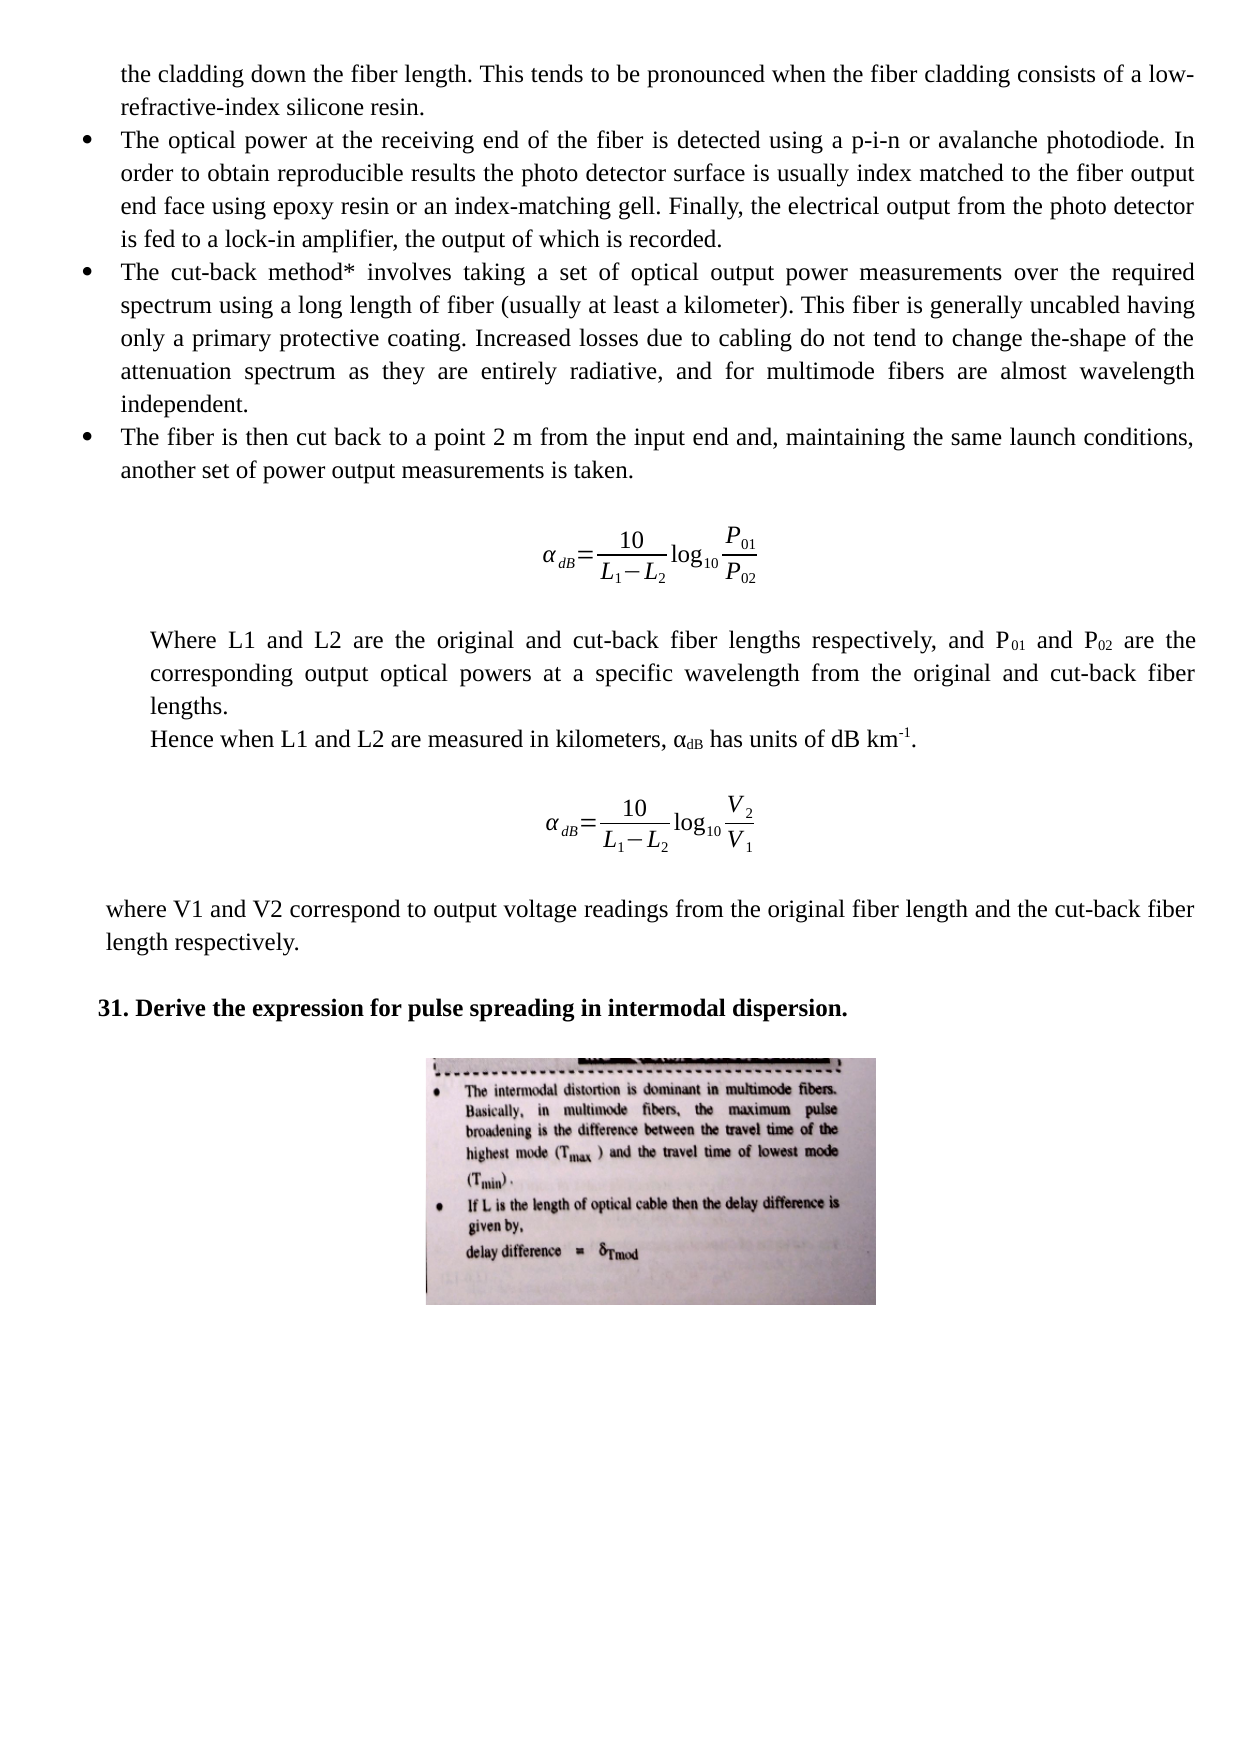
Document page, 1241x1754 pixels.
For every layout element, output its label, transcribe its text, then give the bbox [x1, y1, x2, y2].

list The optical power at the receiving end of the fiber is detected using a p-i-n or avalanche photodiode. In order to obtain reproducible results the photo detector surface is usually index matched to the fiber output end face using epoxy resin or an index-matching gell. Finally, the electrical output from the photo detector is fed to a lock-in amplifier, the output of which is recorded. [83, 125, 1196, 253]
list The cut-back method* involves taking a set of optical output power measurements over the required spectrum using a long length of fiber (usually at least a kilometer). This fiber is generally uncabled having only a primary protective coating. Increased losses due to cabling do not tend to change the-shape of the attenuation spectrum as they are entirely radiative, and for multimode fibers are almost wavelength independent. [83, 257, 1196, 418]
list Derive the expression for pulse spreading in intermodal dispersion. [98, 993, 1196, 1021]
list where V1 and V2 correspond to output voltage readings from the original fiber length and the cut-back fiber length respectively. [106, 894, 1196, 955]
list The fiber is then cut back to a point 2 m from the input end and, maintaining the same launch conditions, another set of power output measurements is taken. [83, 422, 1196, 484]
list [83, 59, 1196, 121]
text Where L1 and L2 are the original and cut-back fiber lengths respectively, and P01 and P02 are the corresponding output optical powers at a specific wavelength from the original and cut-back fiber lengths. [150, 625, 1196, 720]
text Hence when L1 and L2 are measured in kilometers, αdB has units of dB km-1. [150, 724, 1196, 753]
picture [425, 1058, 876, 1305]
